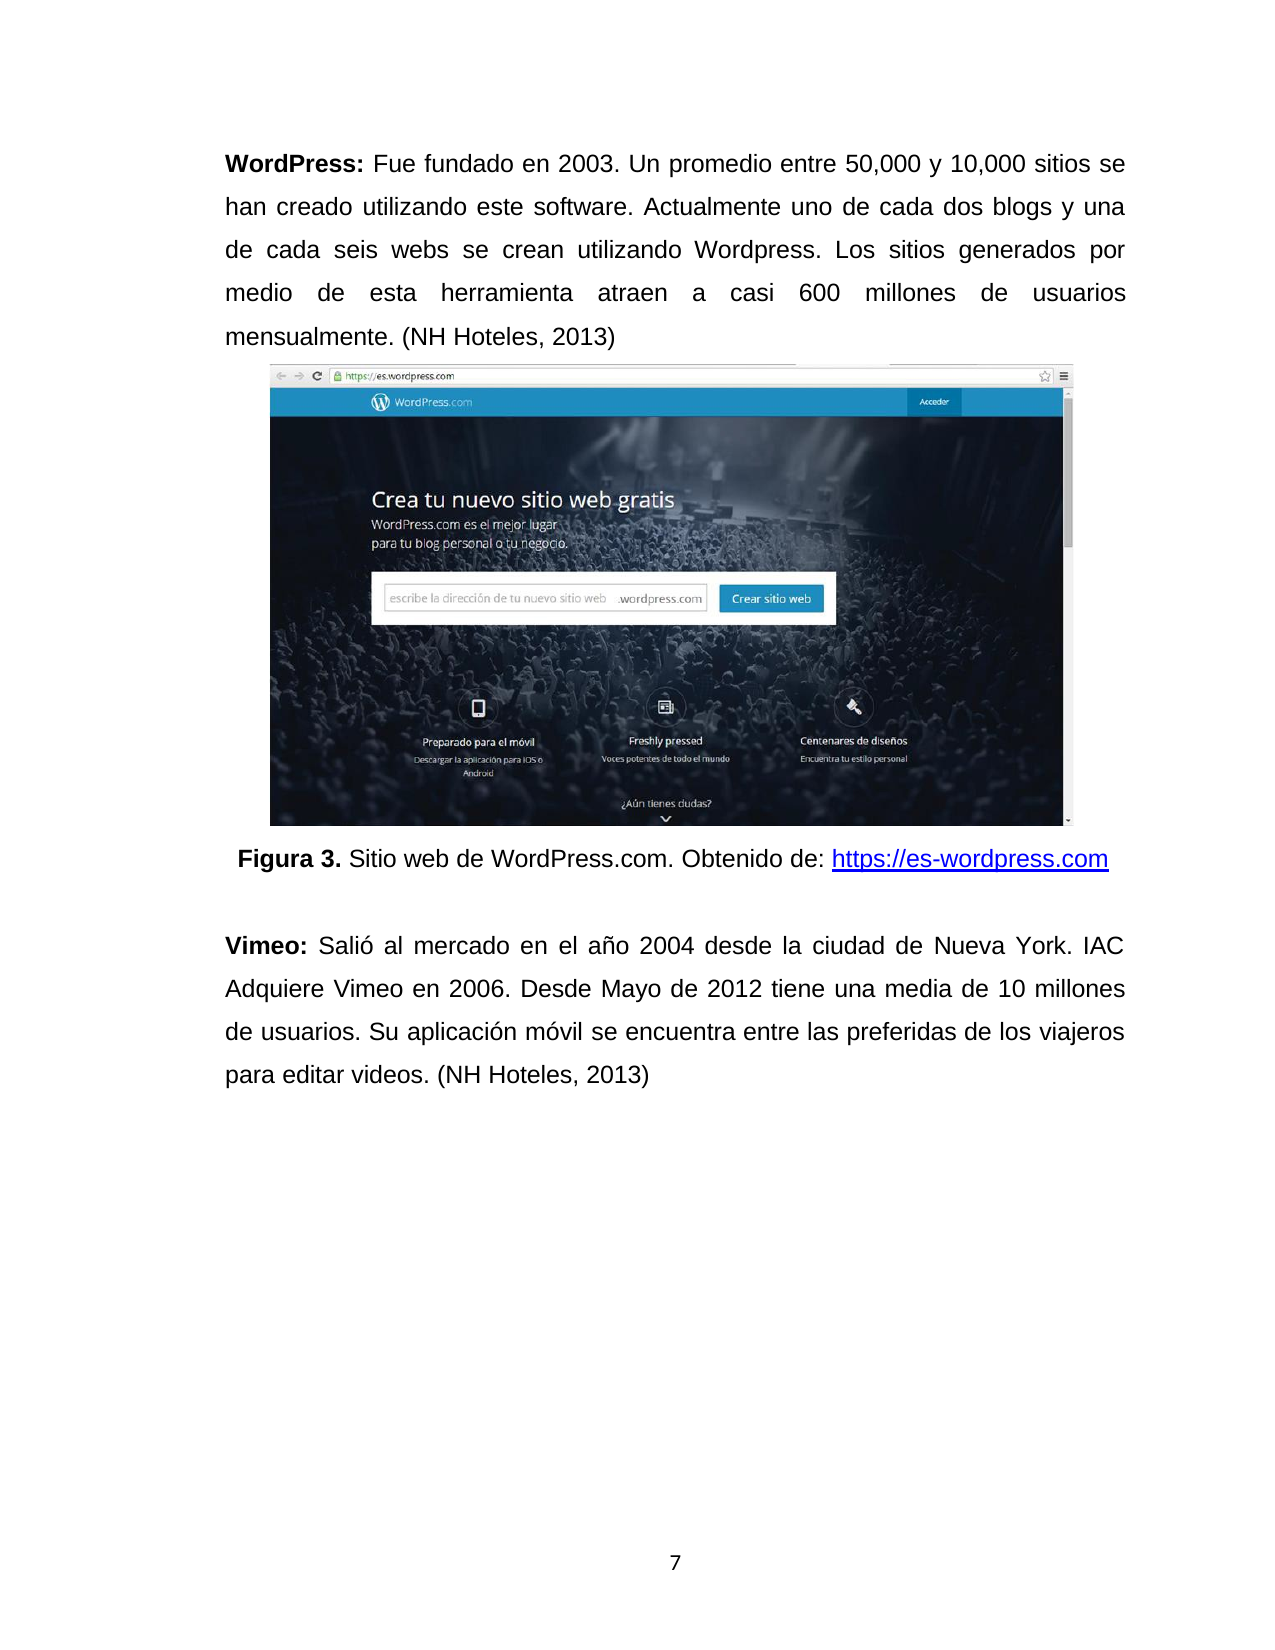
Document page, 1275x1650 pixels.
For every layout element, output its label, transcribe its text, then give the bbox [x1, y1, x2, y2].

text WordPress: Fue fundado en 2003. Un promedio entre 50,000 y 10,000 sitios se han creado utilizando este software. Actualmente uno de cada dos blogs y una de cada seis webs se crean utilizando Wordpress. Los sitios generados por medio de esta herramienta atraen a casi 600 millones de usuarios mensualmente. (NH Hoteles, 2013) [225, 149, 1126, 350]
text Figura 3. Sitio web de WordPress.com. Obtenido de: https://es-wordpress.com [237, 844, 1125, 873]
text Vimeo: Salió al mercado en el año 2004 desde la ciudad de Nueva York. IAC Adquiere Vimeo en 2006. Desde Mayo de 2012 tiene una media de 10 millones de usuarios. Su aplicación móvil se encuentra entre las preferidas de los viajeros para editar videos. (NH Hoteles, 2013) [225, 931, 1126, 1089]
picture [268, 364, 1074, 826]
